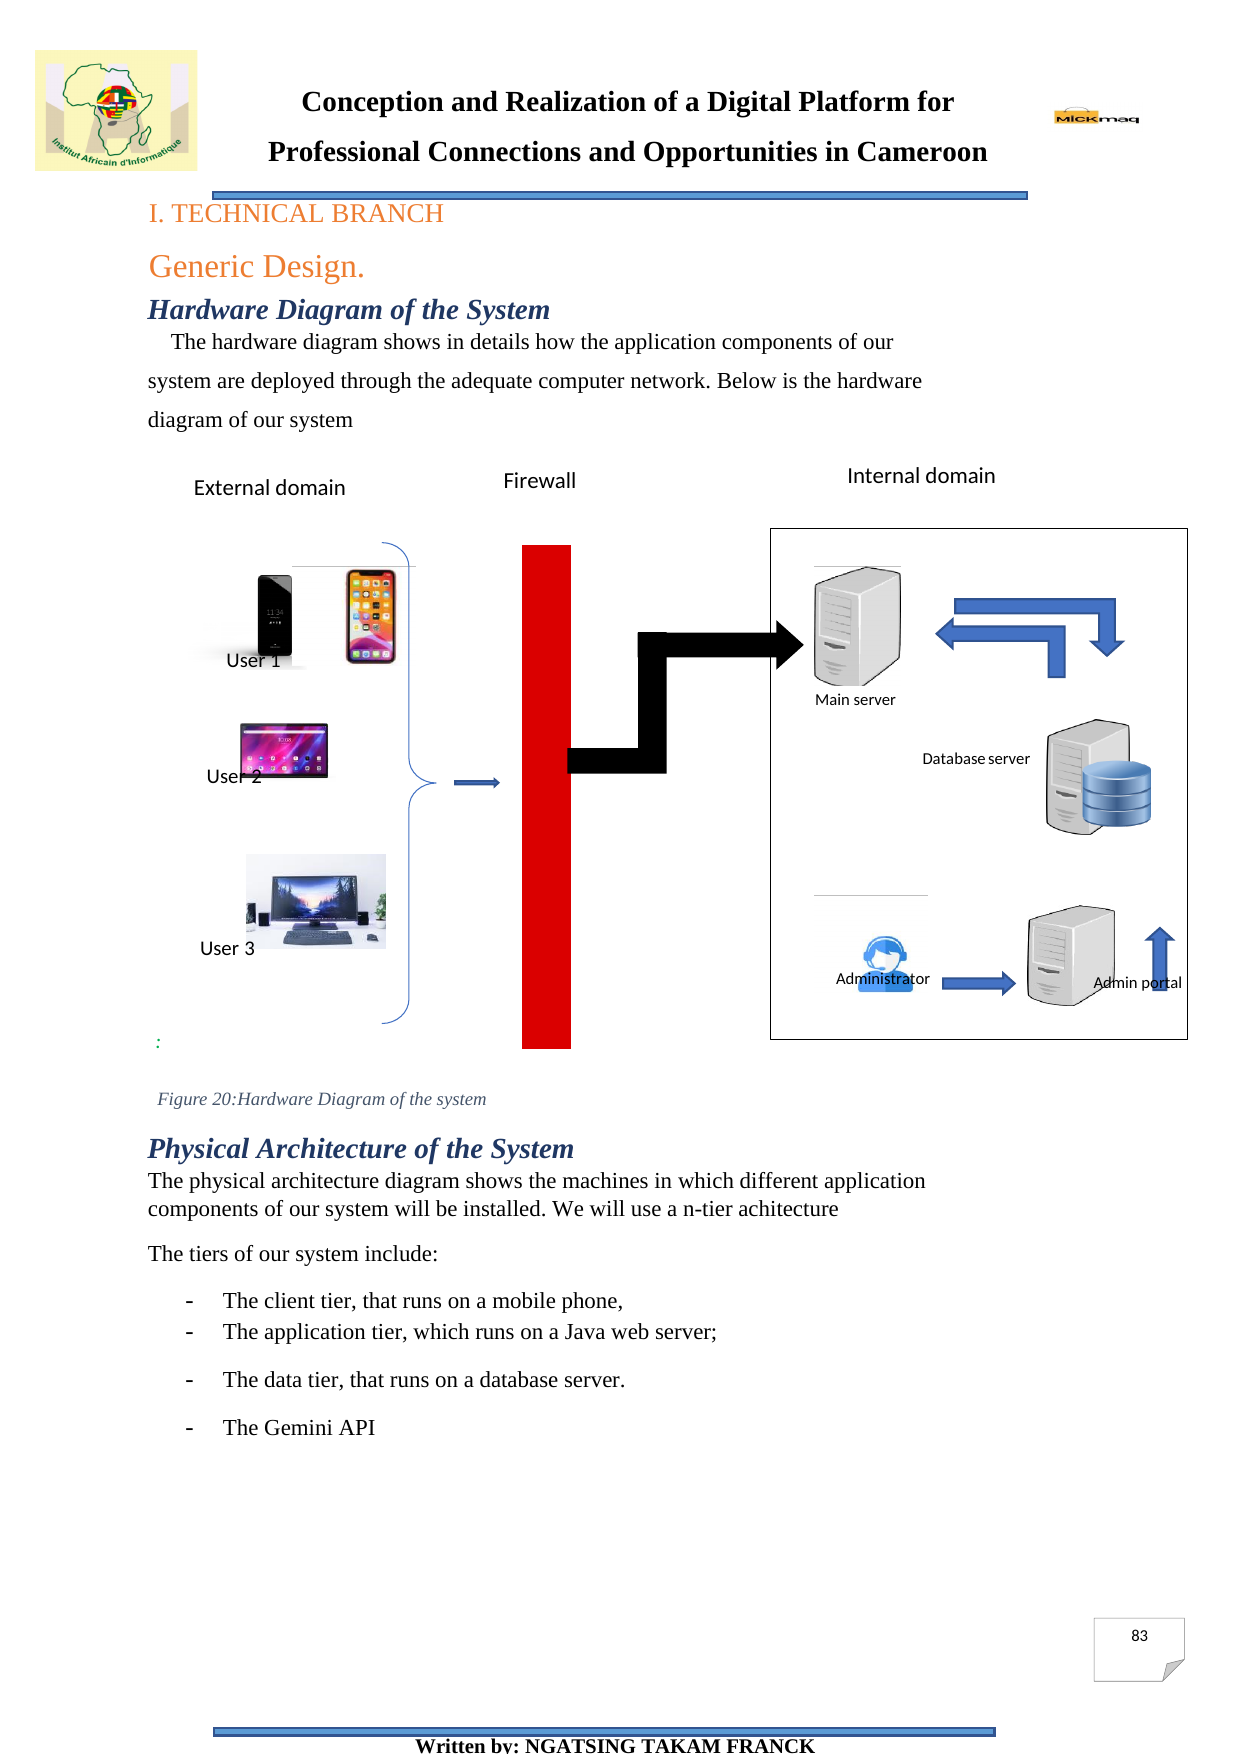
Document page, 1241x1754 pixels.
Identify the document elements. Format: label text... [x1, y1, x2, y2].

text The physical architecture diagram shows the machines in which different application components of our system will be installed. We will use a n-tier achitecture [148, 1167, 954, 1222]
text Figure 20:Hardware Diagram of the system [148, 1088, 1093, 1110]
text Generic Design. [149, 246, 1093, 284]
picture [35, 50, 198, 171]
picture [1027, 905, 1115, 1006]
picture [1047, 102, 1143, 132]
picture [813, 895, 928, 993]
list The application tier, which runs on a Java web server; [185, 1316, 847, 1345]
subtitle Hardware Diagram of the System [147, 292, 1093, 325]
text The tiers of our system include: [148, 1240, 1050, 1266]
picture [813, 566, 901, 686]
text The hardware diagram shows in details how the application components of our system are deployed through the adequate computer network. Below is the hardware diagram of our system [148, 328, 954, 432]
list The client tier, that runs on a mobile phone, [185, 1285, 847, 1313]
list The data tier, that runs on a database server. [185, 1364, 847, 1393]
picture [1046, 719, 1151, 835]
subtitle I. TECHNICAL BRANCH [149, 159, 968, 228]
picture [410, 566, 416, 666]
picture [186, 566, 408, 670]
picture [231, 711, 336, 782]
list The Gemini API [185, 1412, 847, 1441]
picture [246, 854, 386, 949]
subtitle Physical Architecture of the System [147, 1131, 1093, 1164]
